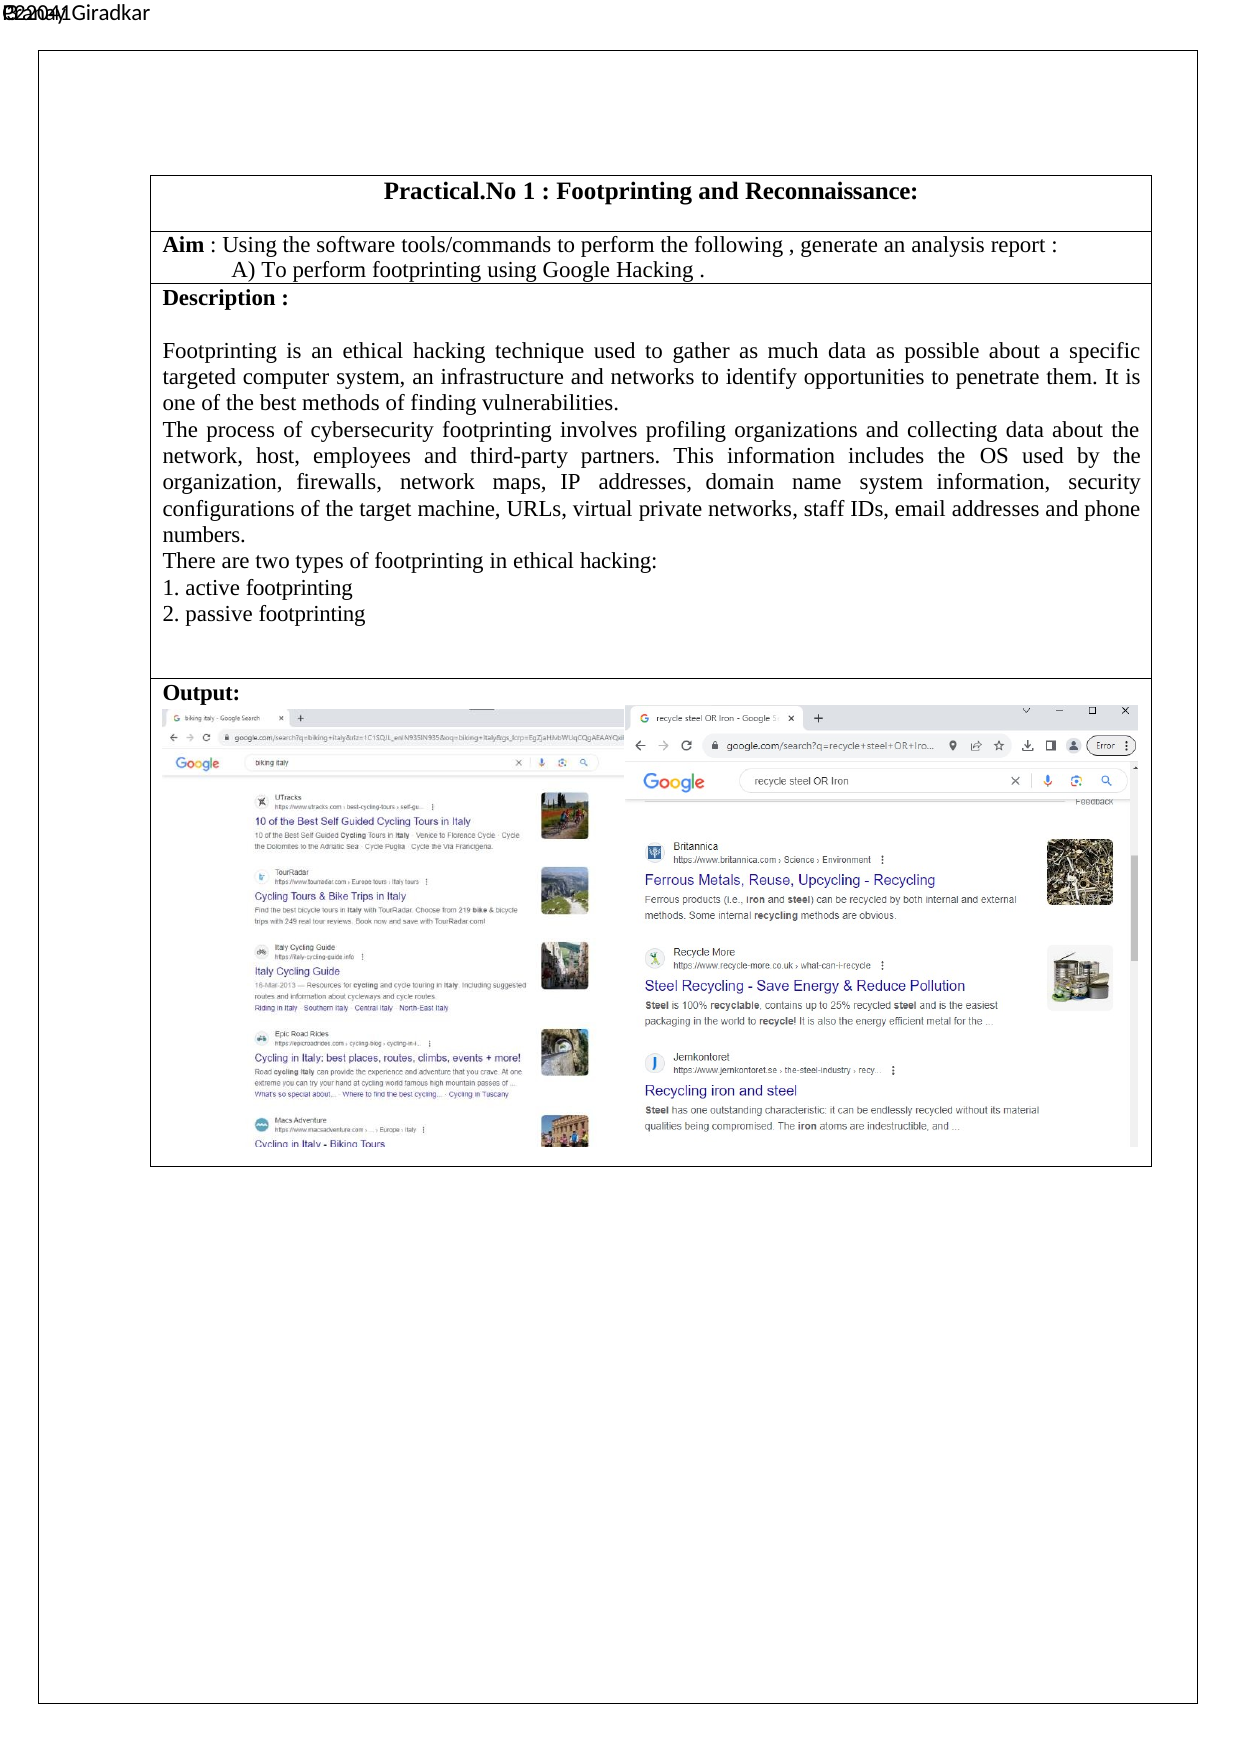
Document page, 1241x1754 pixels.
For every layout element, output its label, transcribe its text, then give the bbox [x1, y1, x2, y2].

table_cell Description : Footprinting is an ethical hacking technique used to gather as much data as possible about a specific targeted computer system, an infrastructure and networks to identify opportunities to penetrate them. It is one of the best methods of finding vulnerabilities. The process of cybersecurity footprinting involves profiling organizations and collecting data about the network, host, employees and third-party partners. This information includes the OS used by the organization, firewalls, network maps, IP addresses, domain name system information, security configurations of the target machine, URLs, virtual private networks, staff IDs, email addresses and phone numbers. There are two types of footprinting in ethical hacking: active footprinting passive footprinting [151, 284, 1151, 678]
table_cell Aim : Using the software tools/commands to perform the following , generate an analysis report : A) To perform footprinting using Google Hacking . [151, 232, 1151, 283]
table_cell Output: [151, 679, 1151, 1166]
table_header Practical.No 1 : Footprinting and Reconnaissance: [151, 176, 1151, 231]
